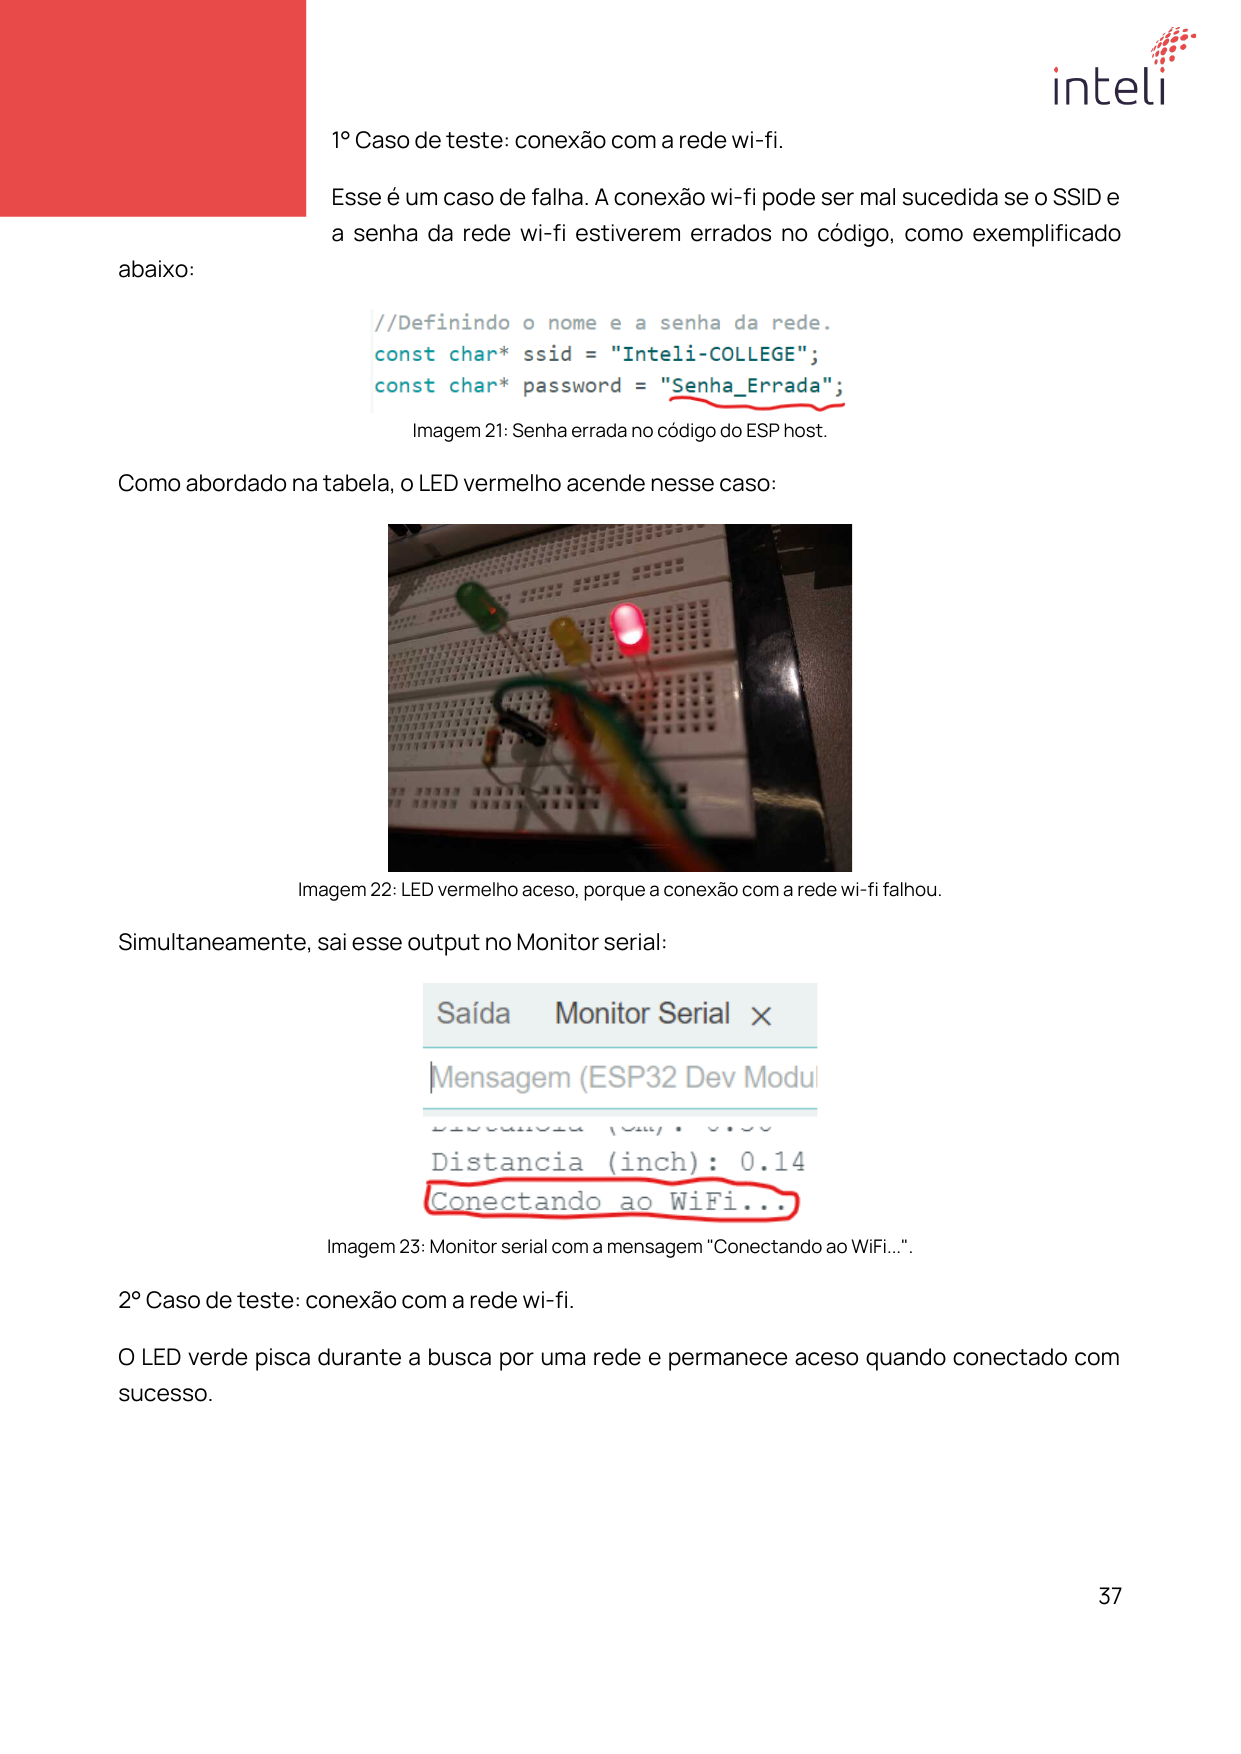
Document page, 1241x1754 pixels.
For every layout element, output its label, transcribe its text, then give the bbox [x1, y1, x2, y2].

picture [365, 309, 875, 413]
picture [388, 524, 853, 872]
text 2° Caso de teste: conexão com a rede wi-fi. [118, 1284, 1122, 1315]
picture [0, 0, 307, 217]
text Imagem 22: LED vermelho aceso, porque a conexão com a rede wi-fi falhou. [118, 876, 1122, 902]
text Simultaneamente, sai esse output no Monitor serial: [118, 926, 1122, 958]
picture [1054, 27, 1197, 105]
picture [422, 983, 818, 1229]
text O LED verde pisca durante a busca por uma rede e permanece aceso quando conectado com sucesso. [118, 1341, 1122, 1408]
text Imagem 23: Monitor serial com a mensagem "Conectando ao WiFi...". [118, 1234, 1122, 1259]
text 1° Caso de teste: conexão com a rede wi-fi. [118, 124, 1122, 155]
text Imagem 21: Senha errada no código do ESP host. [118, 417, 1122, 443]
text Esse é um caso de falha. A conexão wi-fi pode ser mal sucedida se o SSID e a senha da rede wi-fi estiverem errados no código, como exemplificado abaixo: [118, 181, 1122, 284]
text Como abordado na tabela, o LED vermelho acende nesse caso: [118, 467, 1122, 498]
